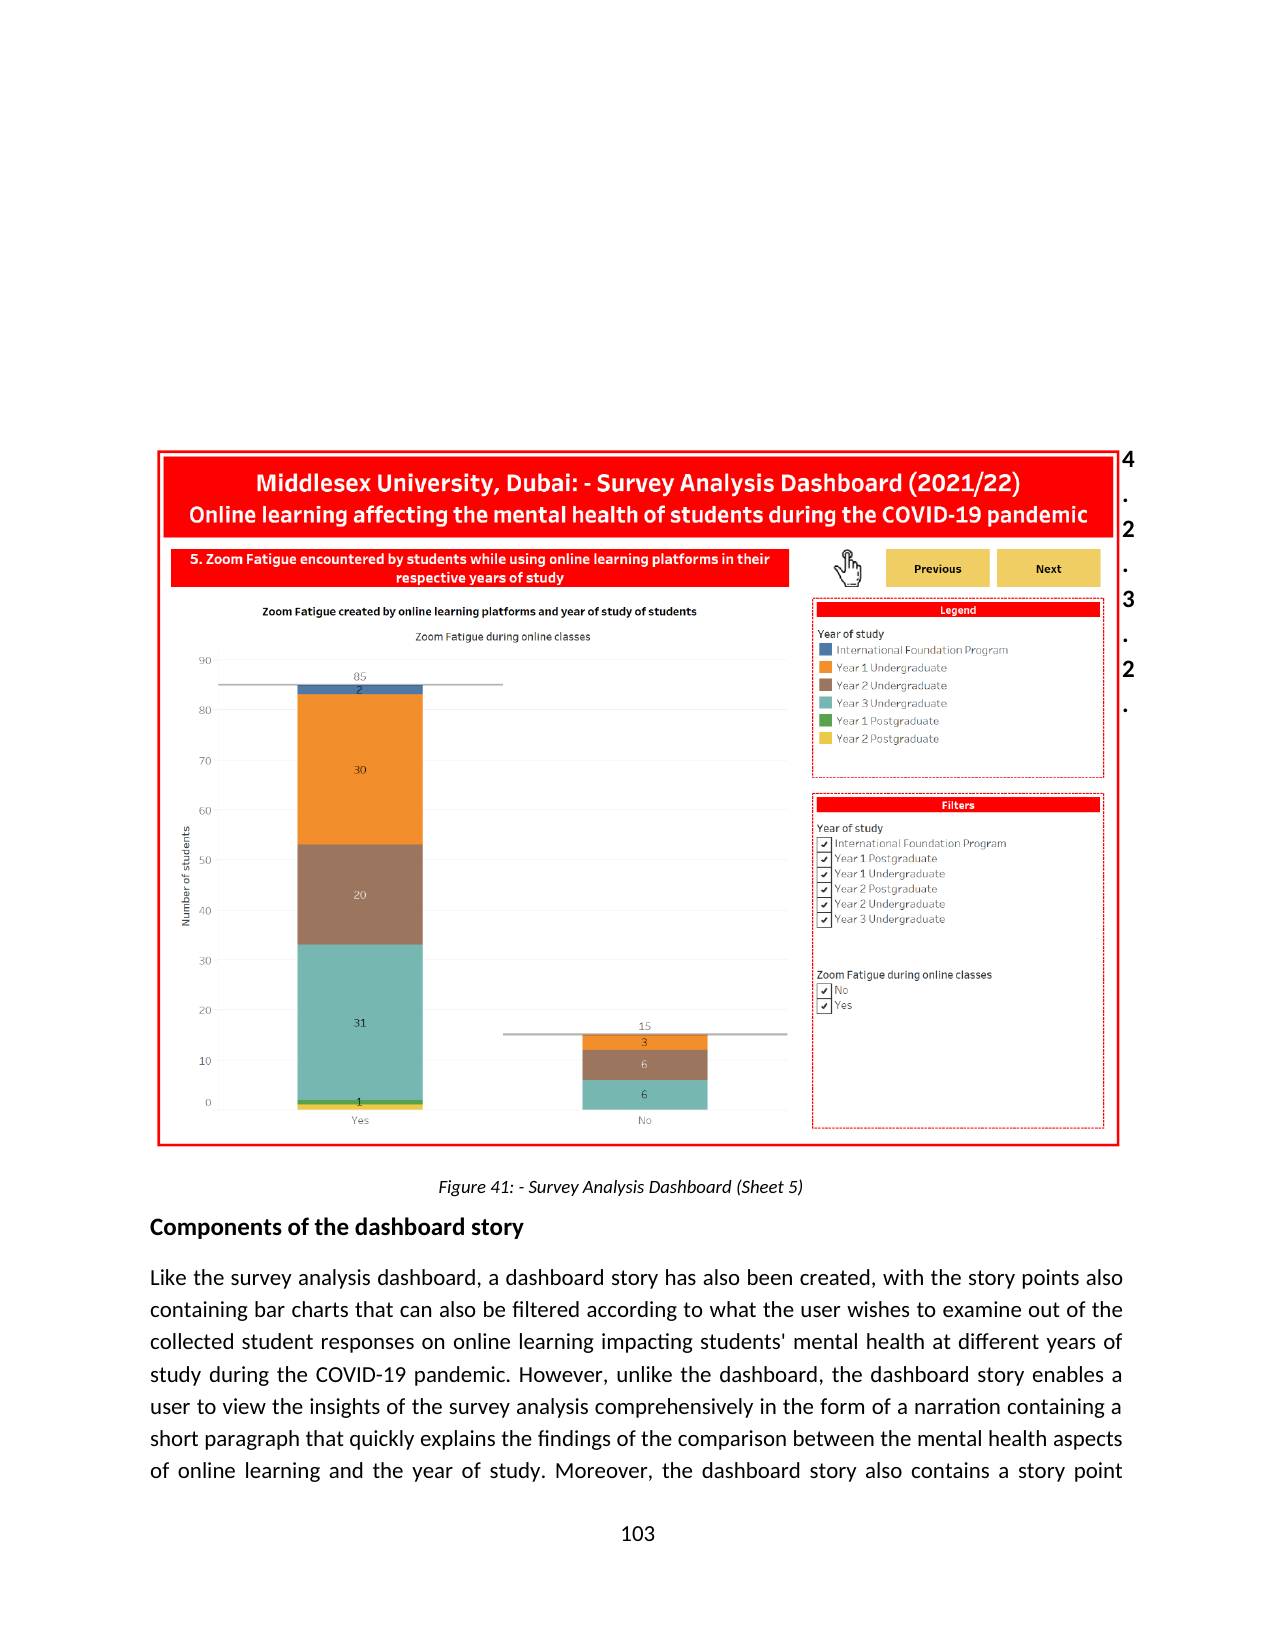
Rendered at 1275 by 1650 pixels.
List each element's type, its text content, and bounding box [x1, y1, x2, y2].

subtitle 4.2.3.2. Components of the dashboard story [150, 711, 1125, 1242]
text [150, 1263, 1125, 1484]
picture [150, 443, 1122, 1149]
